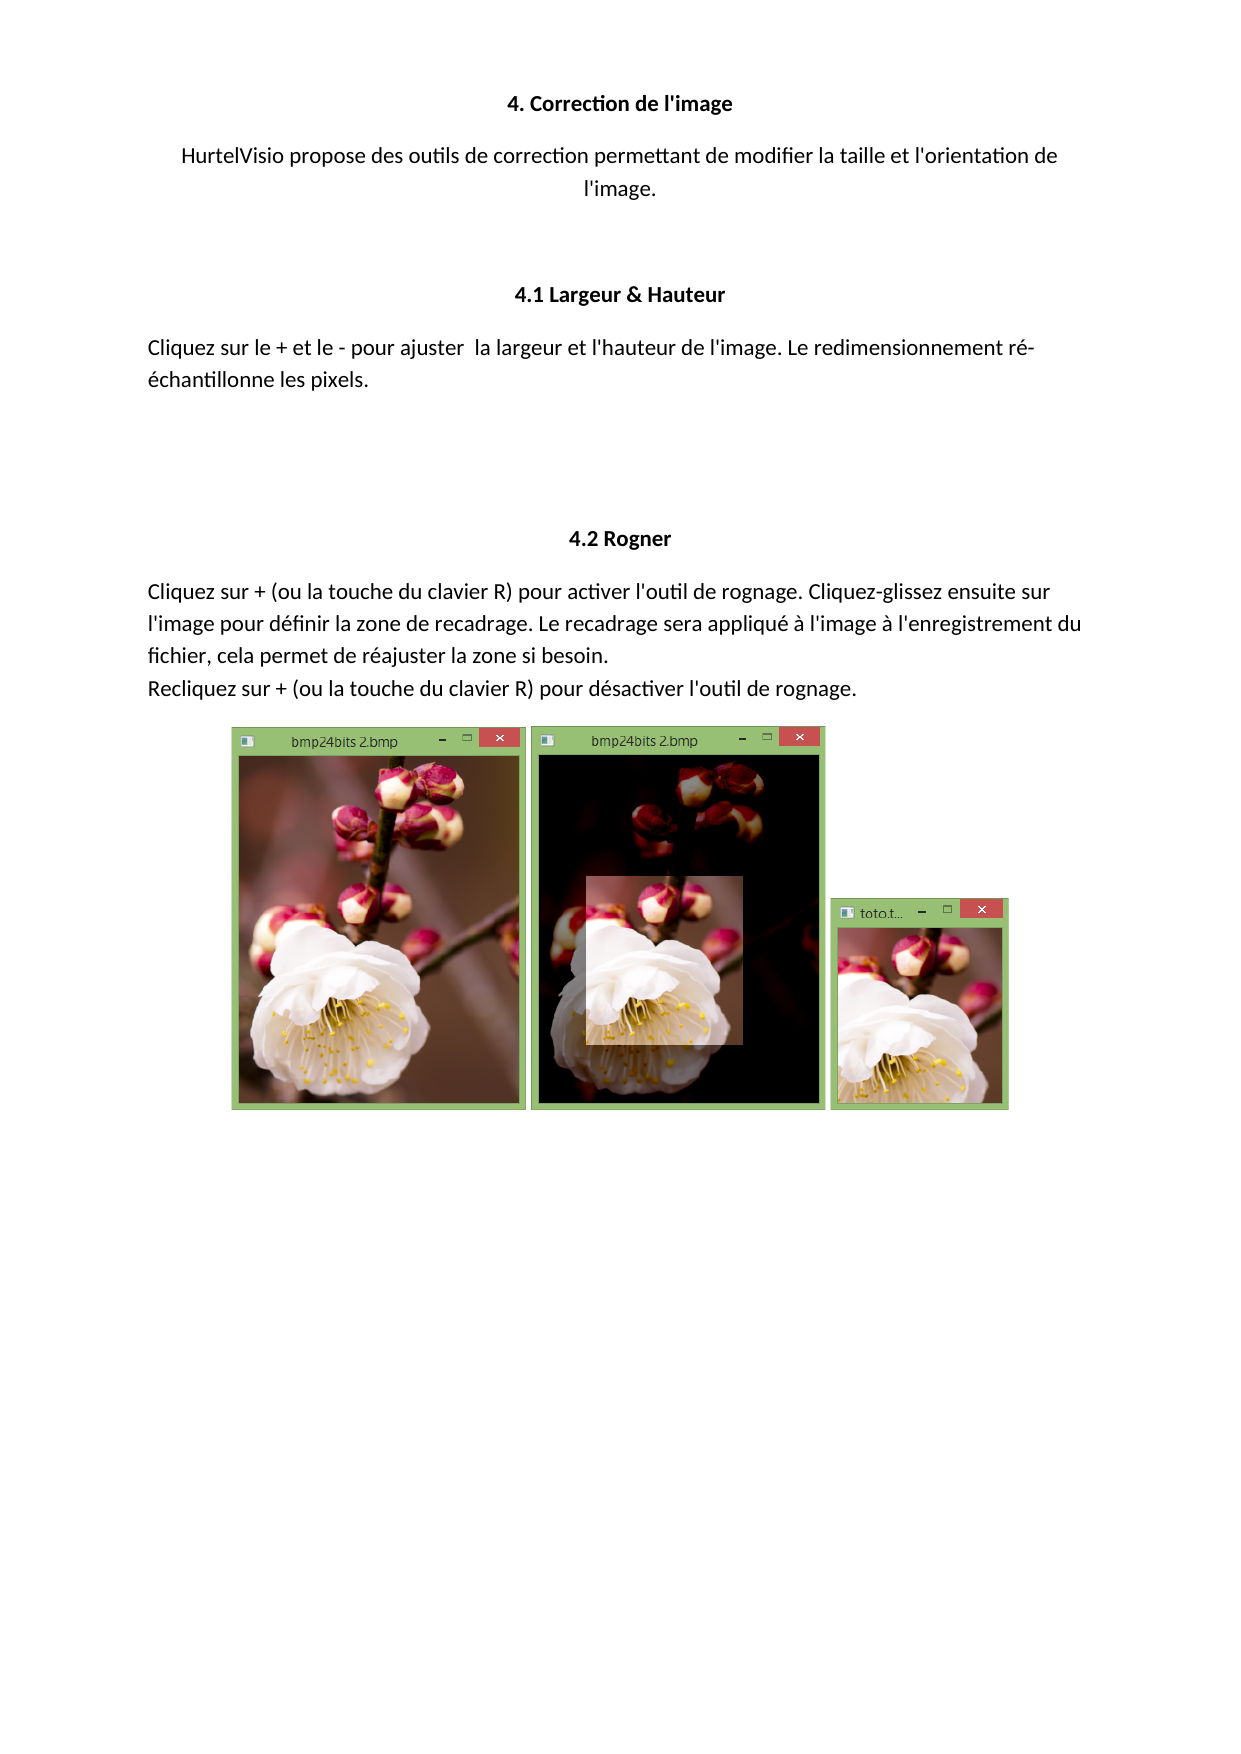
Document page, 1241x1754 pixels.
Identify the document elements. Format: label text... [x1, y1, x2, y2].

text HurtelVisio propose des outils de correction permettant de modifier la taille et l'orientation de l'image. [148, 142, 1092, 202]
text 4.2 Rogner [148, 524, 1092, 552]
picture [231, 727, 526, 1110]
picture [830, 898, 1009, 1110]
text Cliquez sur le + et le - pour ajuster la largeur et l'hauteur de l'image. Le redimensionnement ré-échantillonne les pixels. [148, 333, 1092, 393]
text Cliquez sur + (ou la touche du clavier R) pour activer l'outil de rognage. Cliquez-glissez ensuite sur l'image pour définir la zone de recadrage. Le recadrage sera appliqué à l'image à l'enregistrement du fichier, cela permet de réajuster la zone si besoin. Recliquez sur + (ou la touche du clavier R) pour désactiver l'outil de rognage. [148, 577, 1092, 702]
text 4.1 Largeur & Hauteur [148, 280, 1092, 308]
picture [531, 726, 826, 1110]
text 4. Correction de l'image [148, 89, 1092, 117]
